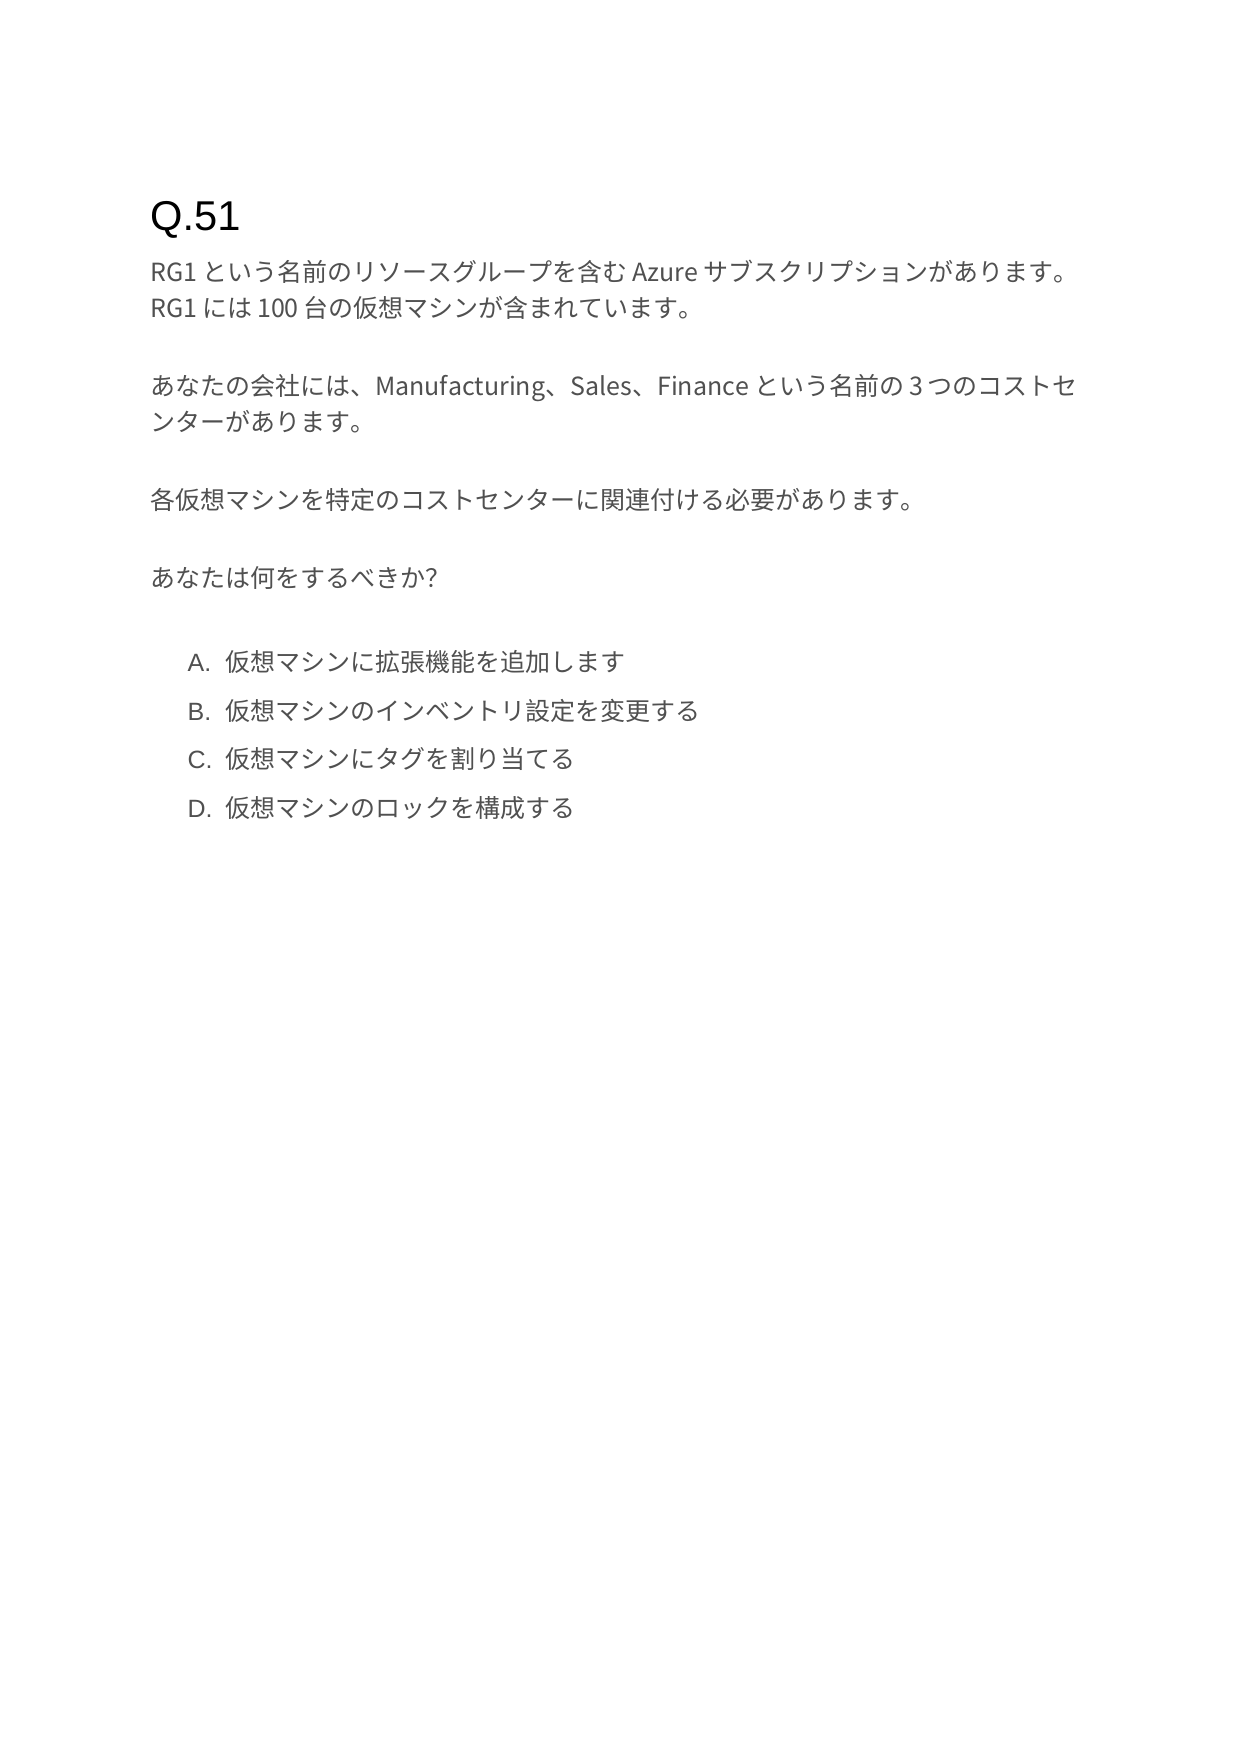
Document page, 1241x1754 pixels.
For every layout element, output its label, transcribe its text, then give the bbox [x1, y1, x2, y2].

text 各仮想マシンを特定のコストセンターに関連付ける必要があります。 [150, 480, 1090, 517]
list 仮想マシンのインベントリ設定を変更する [187, 685, 1090, 734]
list 仮想マシンに拡張機能を追加します [187, 636, 1090, 685]
text あなたの会社には、Manufacturing、Sales、Financeという名前の3つのコストセンターがあります。 [150, 366, 1090, 439]
text RG1という名前のリソースグループを含むAzureサブスクリプションがあります。RG1には100台の仮想マシンが含まれています。 [150, 252, 1090, 324]
text あなたは何をするべきか？ [150, 558, 1090, 594]
list 仮想マシンのロックを構成する [187, 782, 1090, 831]
subtitle Q.51 [150, 192, 1090, 239]
list 仮想マシンにタグを割り当てる [187, 734, 1090, 782]
